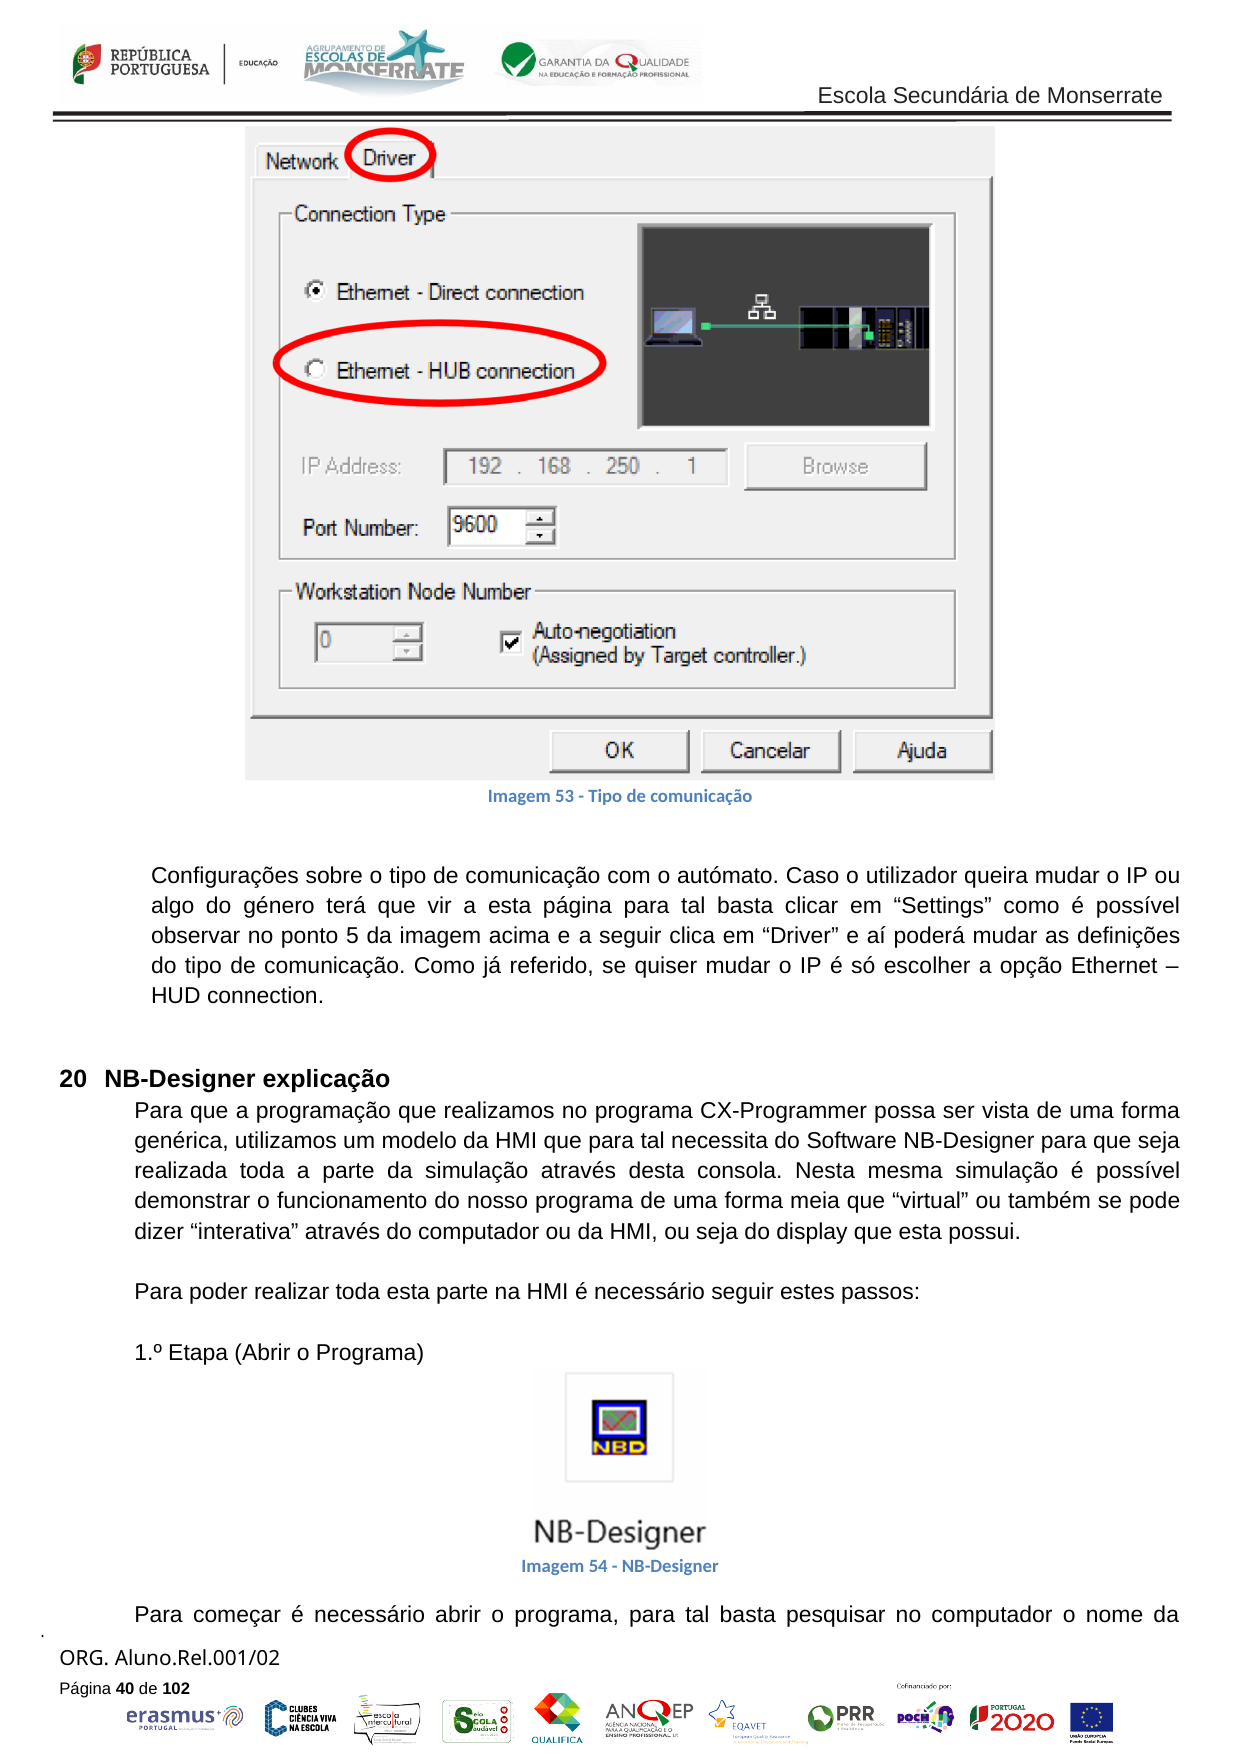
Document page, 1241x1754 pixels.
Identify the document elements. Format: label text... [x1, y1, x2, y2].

text Imagem - Tipo de comunicação [59, 784, 1181, 807]
picture [59, 24, 703, 104]
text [134, 1601, 1181, 1628]
subtitle NB-Designer explicação [59, 1064, 963, 1092]
picture [127, 1679, 1113, 1754]
text Para poder realizar toda esta parte na HMI é necessário seguir estes passos: [134, 1278, 1181, 1304]
text Imagem - NB-Designer [59, 1554, 1181, 1577]
text Para que a programação que realizamos no programa CX-Programmer possa ser vista de uma forma genérica, utilizamos um modelo da HMI que para tal necessita do Software NB-Designer para que seja realizada toda a parte da simulação através desta consola. Nesta mesma simulação é possível demonstrar o funcionamento do nosso programa de uma forma meia que “virtual” ou também se pode dizer “interativa” através do computador ou da HMI, ou seja do display que esta possui. [134, 1097, 1181, 1244]
picture [245, 125, 995, 781]
text Configurações sobre o tipo de comunicação com o autómato. Caso o utilizador queira mudar o IP ou algo do género terá que vir a esta página para tal basta clicar em “Settings” como é possível observar no ponto 5 da imagem acima e a seguir clica em “Driver” e aí poderá mudar as definições do tipo de comunicação. Como já referido, se quiser mudar o IP é só escolher a opção Ethernet – HUD connection. [151, 862, 1181, 1009]
picture [533, 1368, 707, 1551]
text 1.º Etapa (Abrir o Programa) [134, 1338, 1181, 1365]
